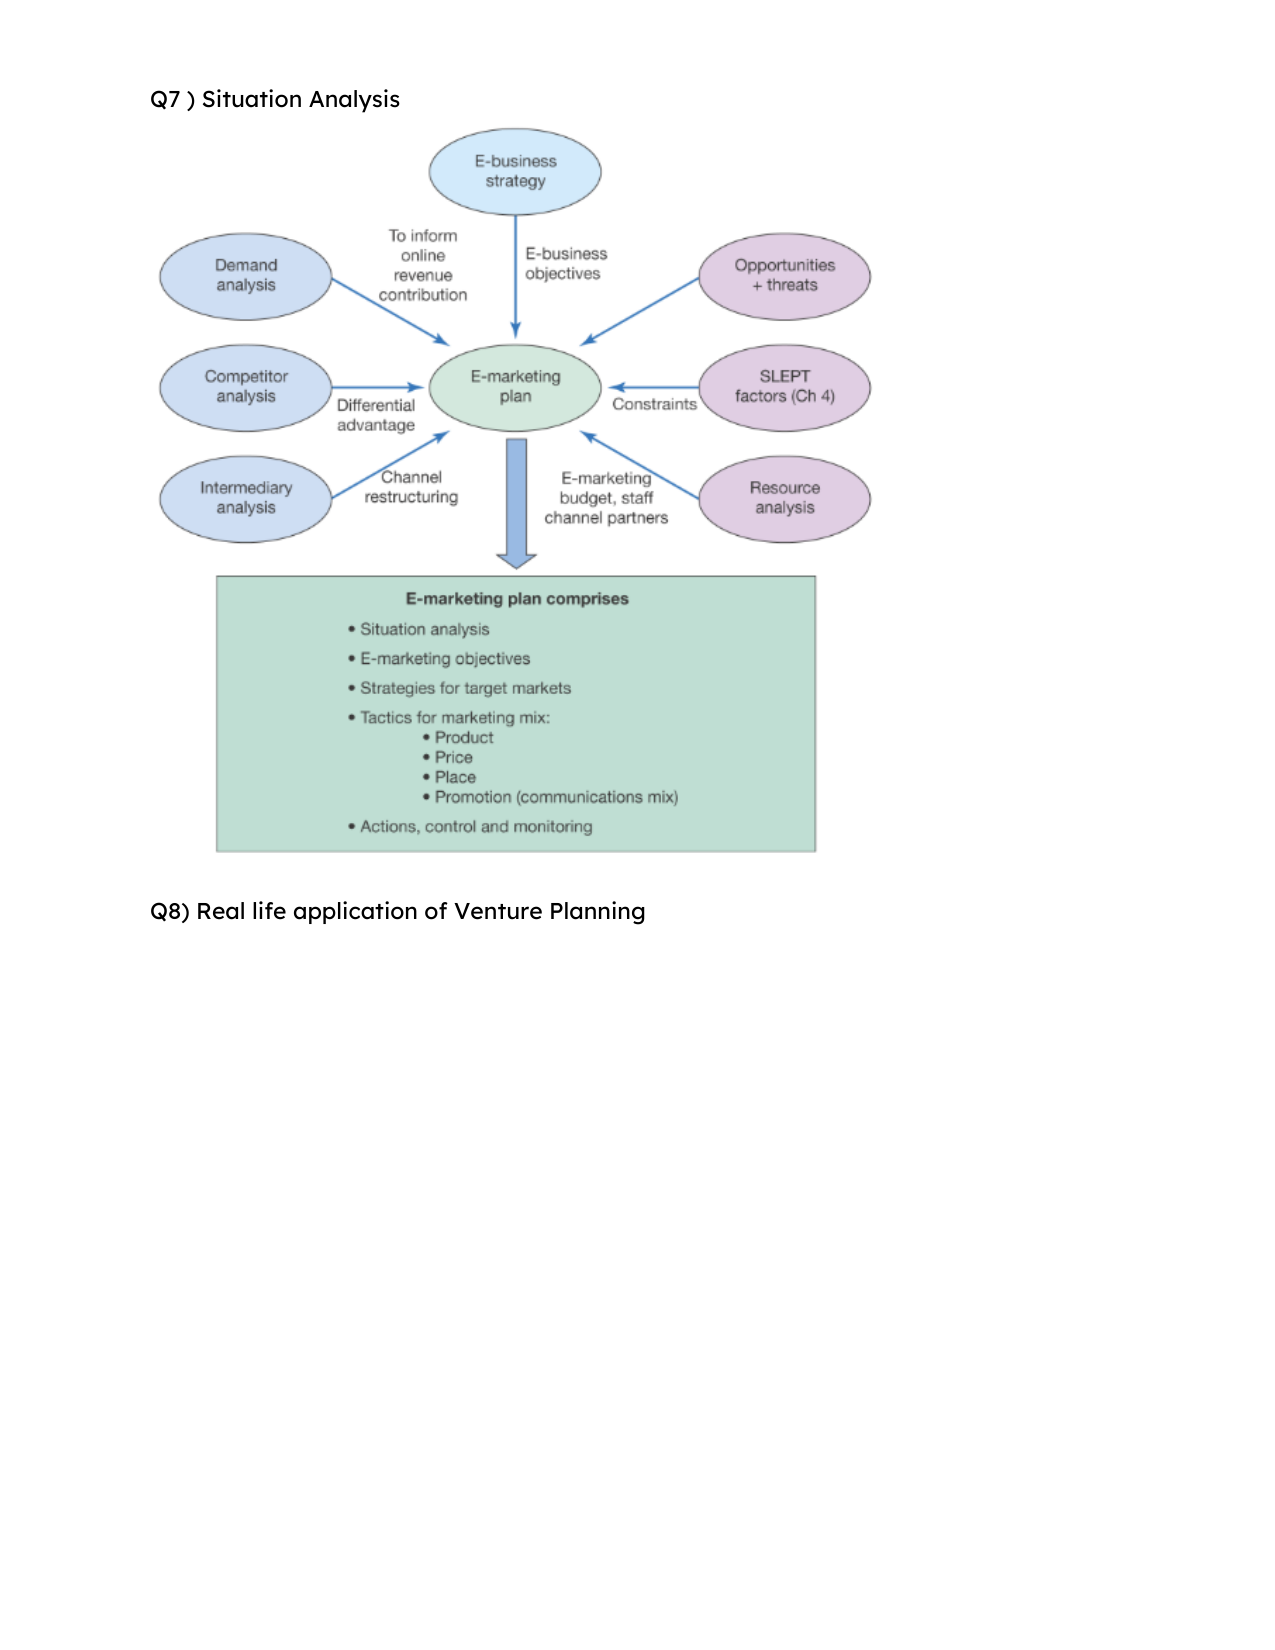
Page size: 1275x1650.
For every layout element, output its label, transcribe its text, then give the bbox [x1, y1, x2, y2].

text Q7 ) Situation Analysis [150, 84, 1125, 113]
text Q8) Real life application of Venture Planning [150, 897, 1125, 925]
picture [150, 117, 882, 860]
